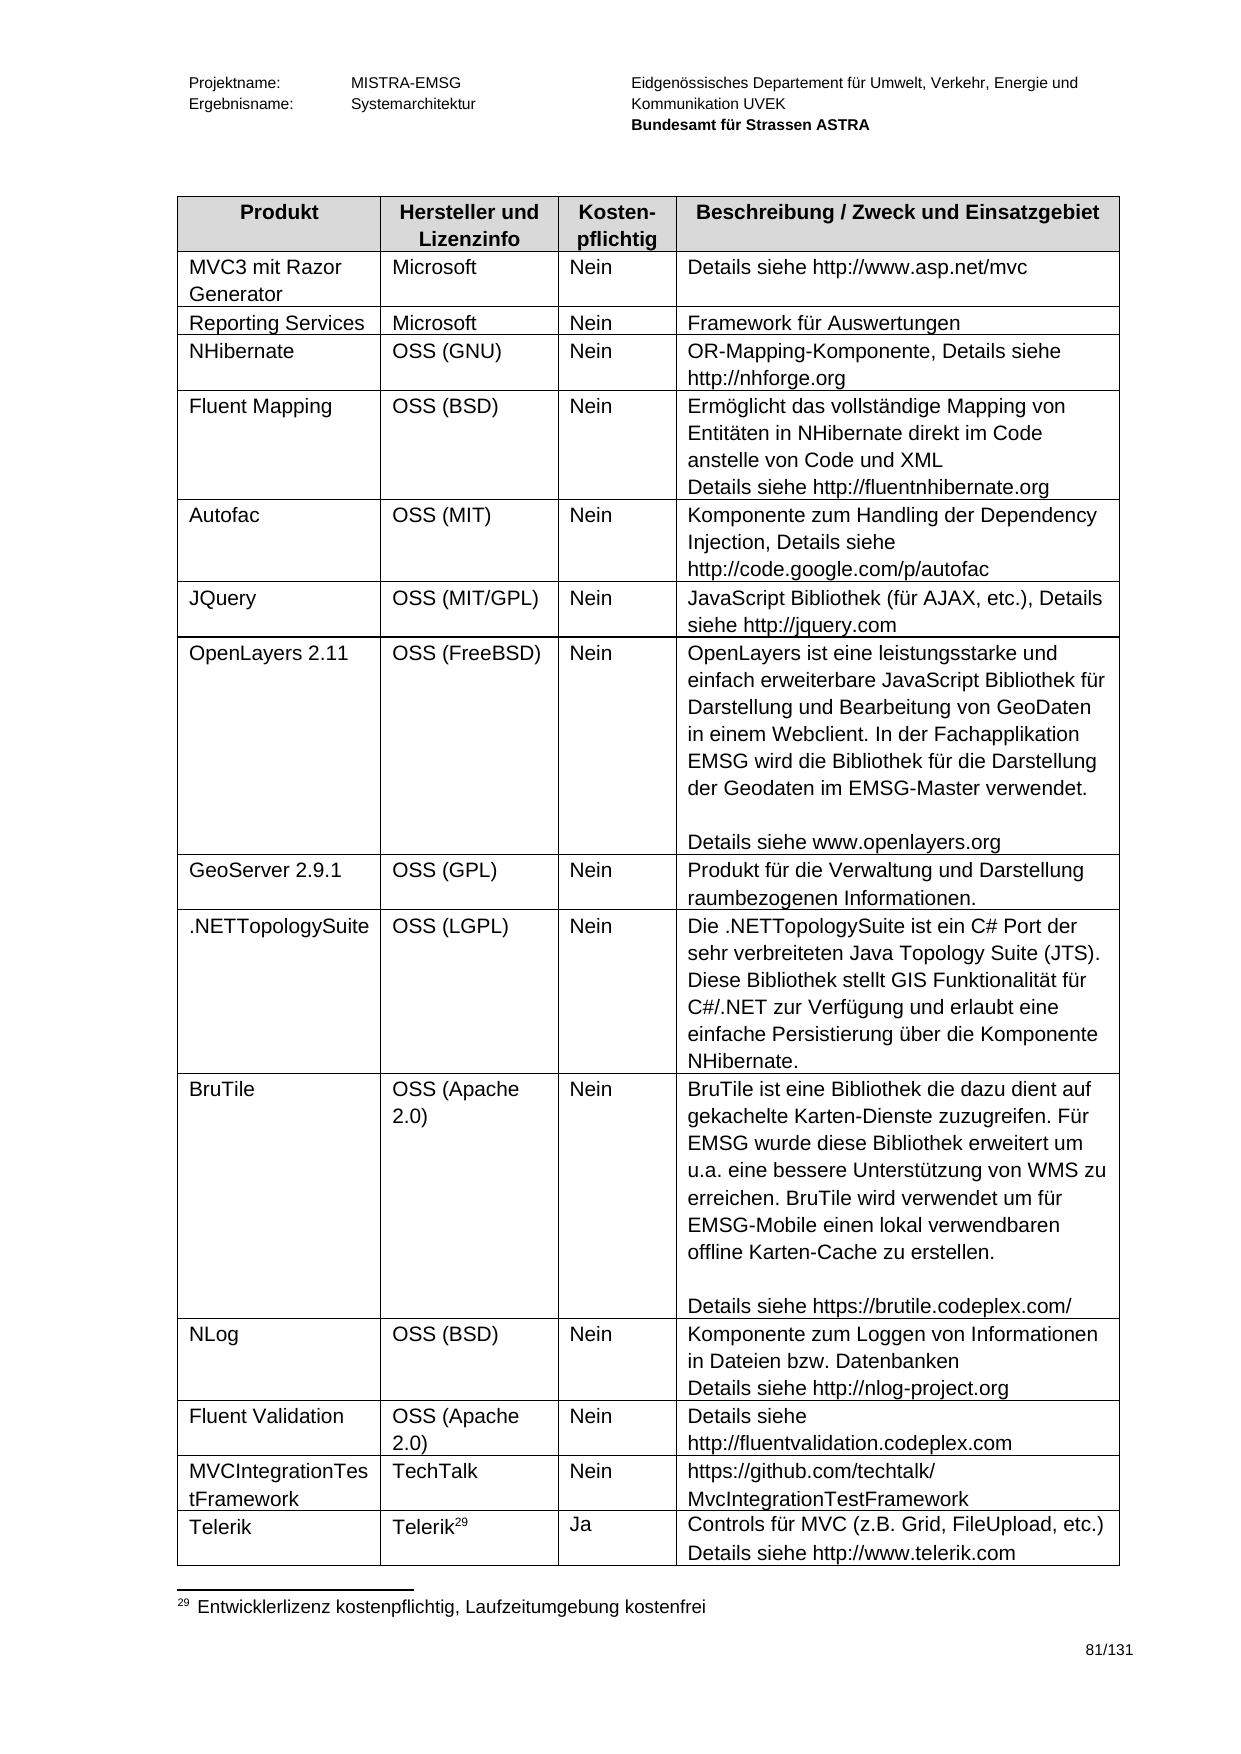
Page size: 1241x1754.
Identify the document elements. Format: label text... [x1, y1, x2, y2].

table_cell Microsoft [381, 252, 558, 306]
table_cell Nein [559, 335, 676, 389]
table_cell Nein [559, 391, 676, 499]
table_cell OSS (FreeBSD) [381, 638, 558, 854]
table_cell Nein [559, 638, 676, 854]
table_cell Nein [559, 910, 676, 1073]
table_cell JQuery [178, 582, 380, 636]
table_cell OSS (Apache 2.0) [381, 1074, 558, 1318]
table_header Hersteller und Lizenzinfo [381, 197, 558, 251]
table_cell Autofac [178, 500, 380, 581]
table_cell OSS (GNU) [381, 335, 558, 389]
table_cell Nein [559, 1401, 676, 1455]
table_cell OpenLayers 2.11 [178, 638, 380, 854]
table_cell https://github.com/techtalk/MvcIntegrationTestFramework [677, 1456, 1119, 1510]
table_cell Fluent Mapping [178, 391, 380, 499]
table_cell OSS (BSD) [381, 1319, 558, 1400]
table_cell Details siehe http://www.asp.net/mvc [677, 252, 1119, 306]
table_cell Komponente zum Handling der Dependency Injection, Details siehe http://code.google.com/p/autofac [677, 500, 1119, 581]
table_cell .NETTopologySuite [178, 910, 380, 1073]
table_cell BruTile ist eine Bibliothek die dazu dient auf gekachelte Karten-Dienste zuzugreifen. Für EMSG wurde diese Bibliothek erweitert um u.a. eine bessere Unterstützung von WMS zu erreichen. BruTile wird verwendet um für EMSG-Mobile einen lokal verwendbaren offline Karten-Cache zu erstellen. Details siehe https://brutile.codeplex.com/ [677, 1074, 1119, 1318]
table_header Beschreibung / Zweck und Einsatzgebiet [677, 197, 1119, 251]
table_cell TechTalk [381, 1456, 558, 1510]
table_cell OSS (BSD) [381, 391, 558, 499]
table_cell OSS (Apache 2.0) [381, 1401, 558, 1455]
table_cell NLog [178, 1319, 380, 1400]
table_cell Fluent Validation [178, 1401, 380, 1455]
table_cell NHibernate [178, 335, 380, 389]
table_cell OR-Mapping-Komponente, Details siehe http://nhforge.org [677, 335, 1119, 389]
table_cell Nein [559, 252, 676, 306]
table_cell Controls für MVC (z.B. Grid, FileUpload, etc.) Details siehe http://www.telerik.com [677, 1511, 1119, 1564]
table_cell OSS (GPL) [381, 855, 558, 909]
table_cell Details siehe http://fluentvalidation.codeplex.com [677, 1401, 1119, 1455]
table_cell Framework für Auswertungen [677, 307, 1119, 334]
table_cell OSS (LGPL) [381, 910, 558, 1073]
table_cell Ermöglicht das vollständige Mapping von Entitäten in NHibernate direkt im Code anstelle von Code und XML Details siehe http://fluentnhibernate.org [677, 391, 1119, 499]
table_cell GeoServer 2.9.1 [178, 855, 380, 909]
table_cell Komponente zum Loggen von Informationen in Dateien bzw. Datenbanken Details siehe http://nlog-project.org [677, 1319, 1119, 1400]
table_cell Telerik [178, 1511, 380, 1564]
table_cell Telerik [381, 1511, 558, 1564]
table_cell OpenLayers ist eine leistungsstarke und einfach erweiterbare JavaScript Bibliothek für Darstellung und Bearbeitung von GeoDaten in einem Webclient. In der Fachapplikation EMSG wird die Bibliothek für die Darstellung der Geodaten im EMSG-Master verwendet. Details siehe www.openlayers.org [677, 638, 1119, 854]
table_cell Nein [559, 307, 676, 334]
table_cell Nein [559, 582, 676, 636]
table_cell Nein [559, 855, 676, 909]
table_cell MVCIntegrationTestFramework [178, 1456, 380, 1510]
table_cell Nein [559, 1074, 676, 1318]
table_cell Produkt für die Verwaltung und Darstellung raumbezogenen Informationen. [677, 855, 1119, 909]
table_cell MVC3 mit Razor Generator [178, 252, 380, 306]
table_cell Reporting Services [178, 307, 380, 334]
table_cell Microsoft [381, 307, 558, 334]
table_cell JavaScript Bibliothek (für AJAX, etc.), Details siehe http://jquery.com [677, 582, 1119, 636]
table_cell OSS (MIT) [381, 500, 558, 581]
table_cell Nein [559, 500, 676, 581]
table_header Produkt [178, 197, 380, 251]
table_cell Nein [559, 1319, 676, 1400]
table_cell Die .NETTopologySuite ist ein C# Port der sehr verbreiteten Java Topology Suite (JTS). Diese Bibliothek stellt GIS Funktionalität für C#/.NET zur Verfügung und erlaubt eine einfache Persistierung über die Komponente NHibernate. [677, 910, 1119, 1073]
table_cell BruTile [178, 1074, 380, 1318]
table_cell Nein [559, 1456, 676, 1510]
table_cell OSS (MIT/GPL) [381, 582, 558, 636]
table_cell Ja [559, 1511, 676, 1564]
table_header Kosten-pflichtig [559, 197, 676, 251]
